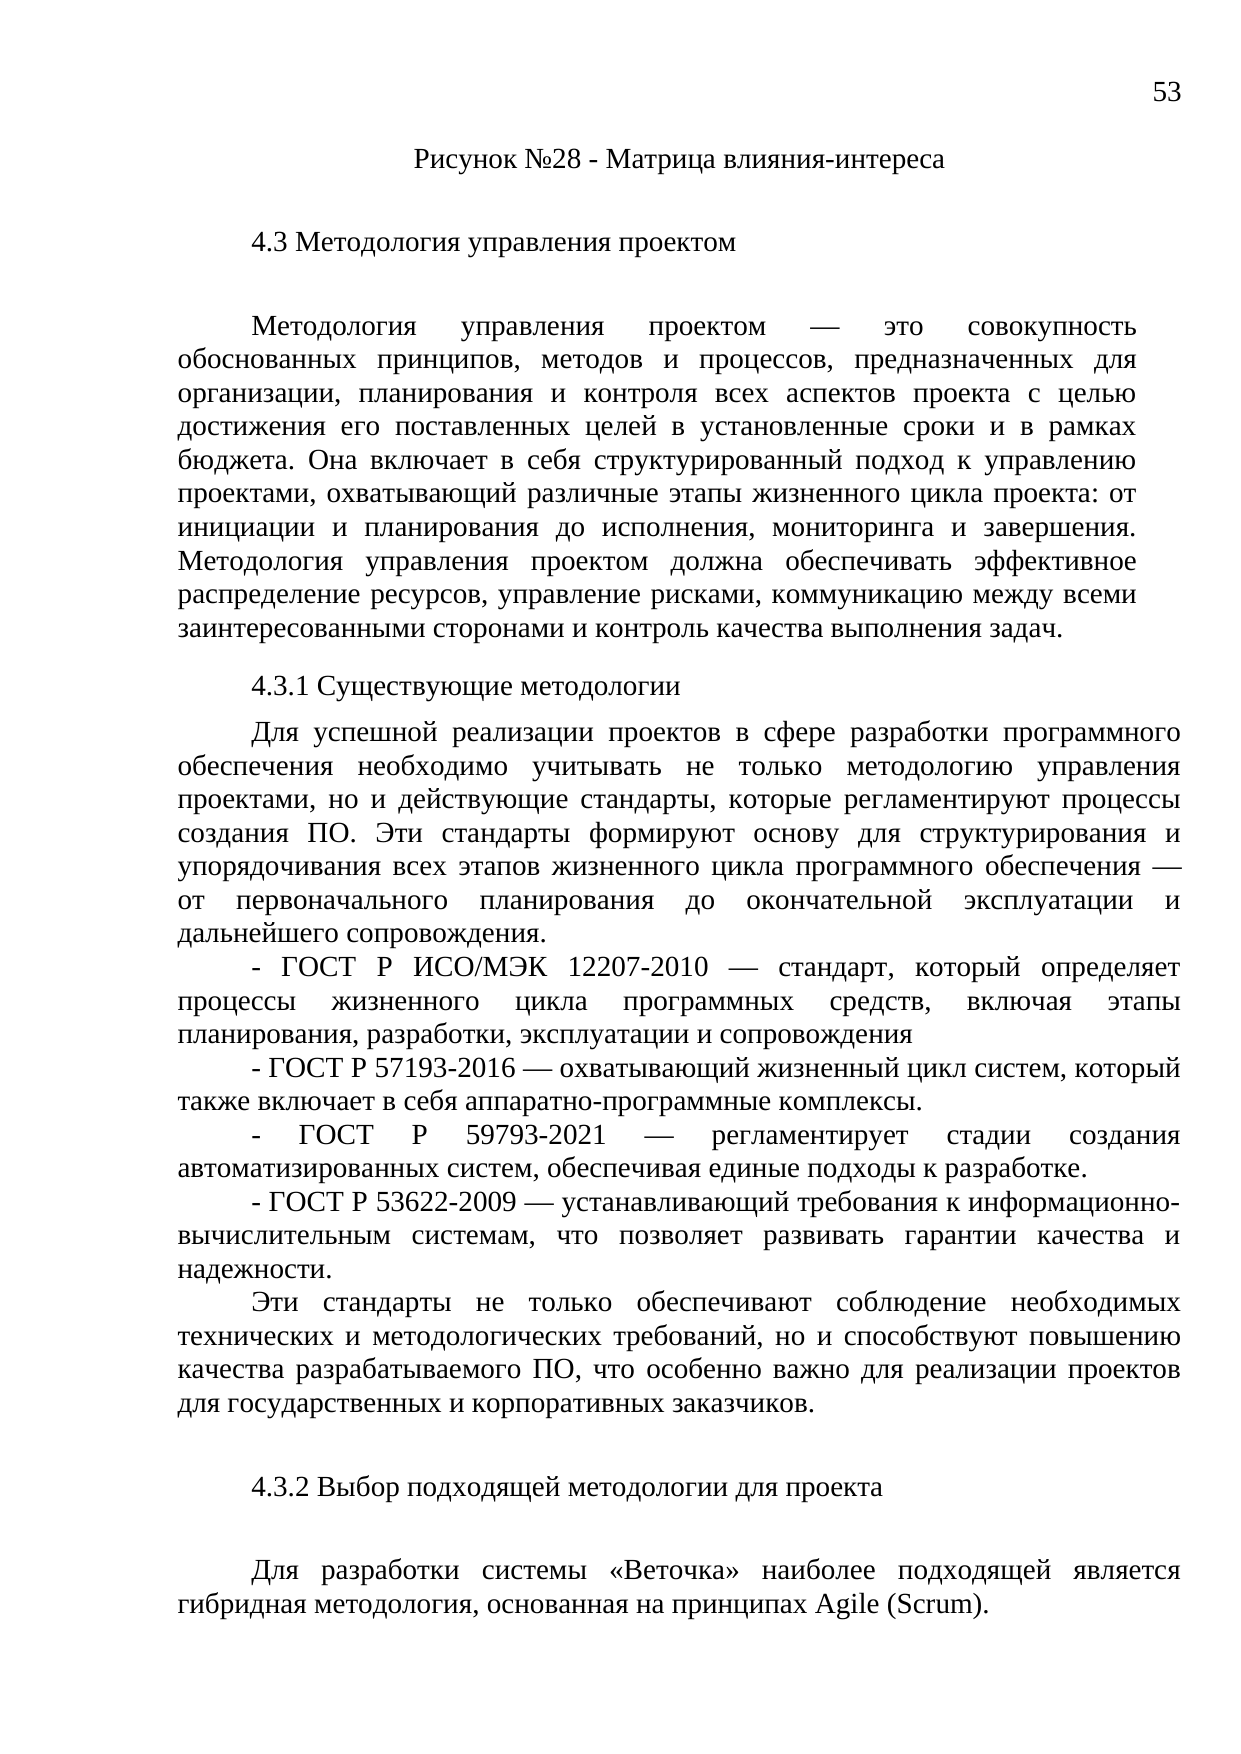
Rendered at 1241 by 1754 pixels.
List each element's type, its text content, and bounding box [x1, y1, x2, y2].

text - ГОСТ Р 59793-2021 — регламентирует стадии создания автоматизированных систем, обеспечивая единые подходы к разработке. [177, 1117, 1181, 1184]
text Для разработки системы «Веточка» наиболее подходящей является гибридная методология, основанная на принципах Agile (Scrum). [177, 1552, 1181, 1619]
text Методология управления проектом — это совокупность обоснованных принципов, методов и процессов, предназначенных для организации, планирования и контроля всех аспектов проекта с целью достижения его поставленных целей в установленные сроки и в рамках бюджета. Она включает в себя структурированный подход к управлению проектами, охватывающий различные этапы жизненного цикла проекта: от инициации и планирования до исполнения, мониторинга и завершения. Методология управления проектом должна обеспечивать эффективное распределение ресурсов, управление рисками, коммуникацию между всеми заинтересованными сторонами и контроль качества выполнения задач. [177, 308, 1137, 643]
text - ГОСТ Р 57193-2016 — охватывающий жизненный цикл систем, который также включает в себя аппаратно-программные комплексы. [177, 1050, 1181, 1117]
text Эти стандарты не только обеспечивают соблюдение необходимых технических и методологических требований, но и способствуют повышению качества разрабатываемого ПО, что особенно важно для реализации проектов для государственных и корпоративных заказчиков. [177, 1284, 1181, 1419]
text - ГОСТ Р 53622-2009 — устанавливающий требования к информационно-вычислительным системам, что позволяет развивать гарантии качества и надежности. [177, 1184, 1181, 1284]
text Рисунок №28 - Матрица влияния-интереса [177, 141, 1181, 174]
subtitle 4.3.2 Выбор подходящей методологии для проекта [251, 1469, 1181, 1502]
subtitle 4.3.1 Существующие методологии [251, 668, 1181, 702]
text - ГОСТ Р ИСО/МЭК 12207-2010 — стандарт, который определяет процессы жизненного цикла программных средств, включая этапы планирования, разработки, эксплуатации и сопровождения [177, 949, 1181, 1050]
subtitle 4.3 Методология управления проектом [251, 224, 1181, 258]
text Для успешной реализации проектов в сфере разработки программного обеспечения необходимо учитывать не только методологию управления проектами, но и действующие стандарты, которые регламентируют процессы создания ПО. Эти стандарты формируют основу для структурирования и упорядочивания всех этапов жизненного цикла программного обеспечения — от первоначального планирования до окончательной эксплуатации и дальнейшего сопровождения. [177, 714, 1181, 949]
